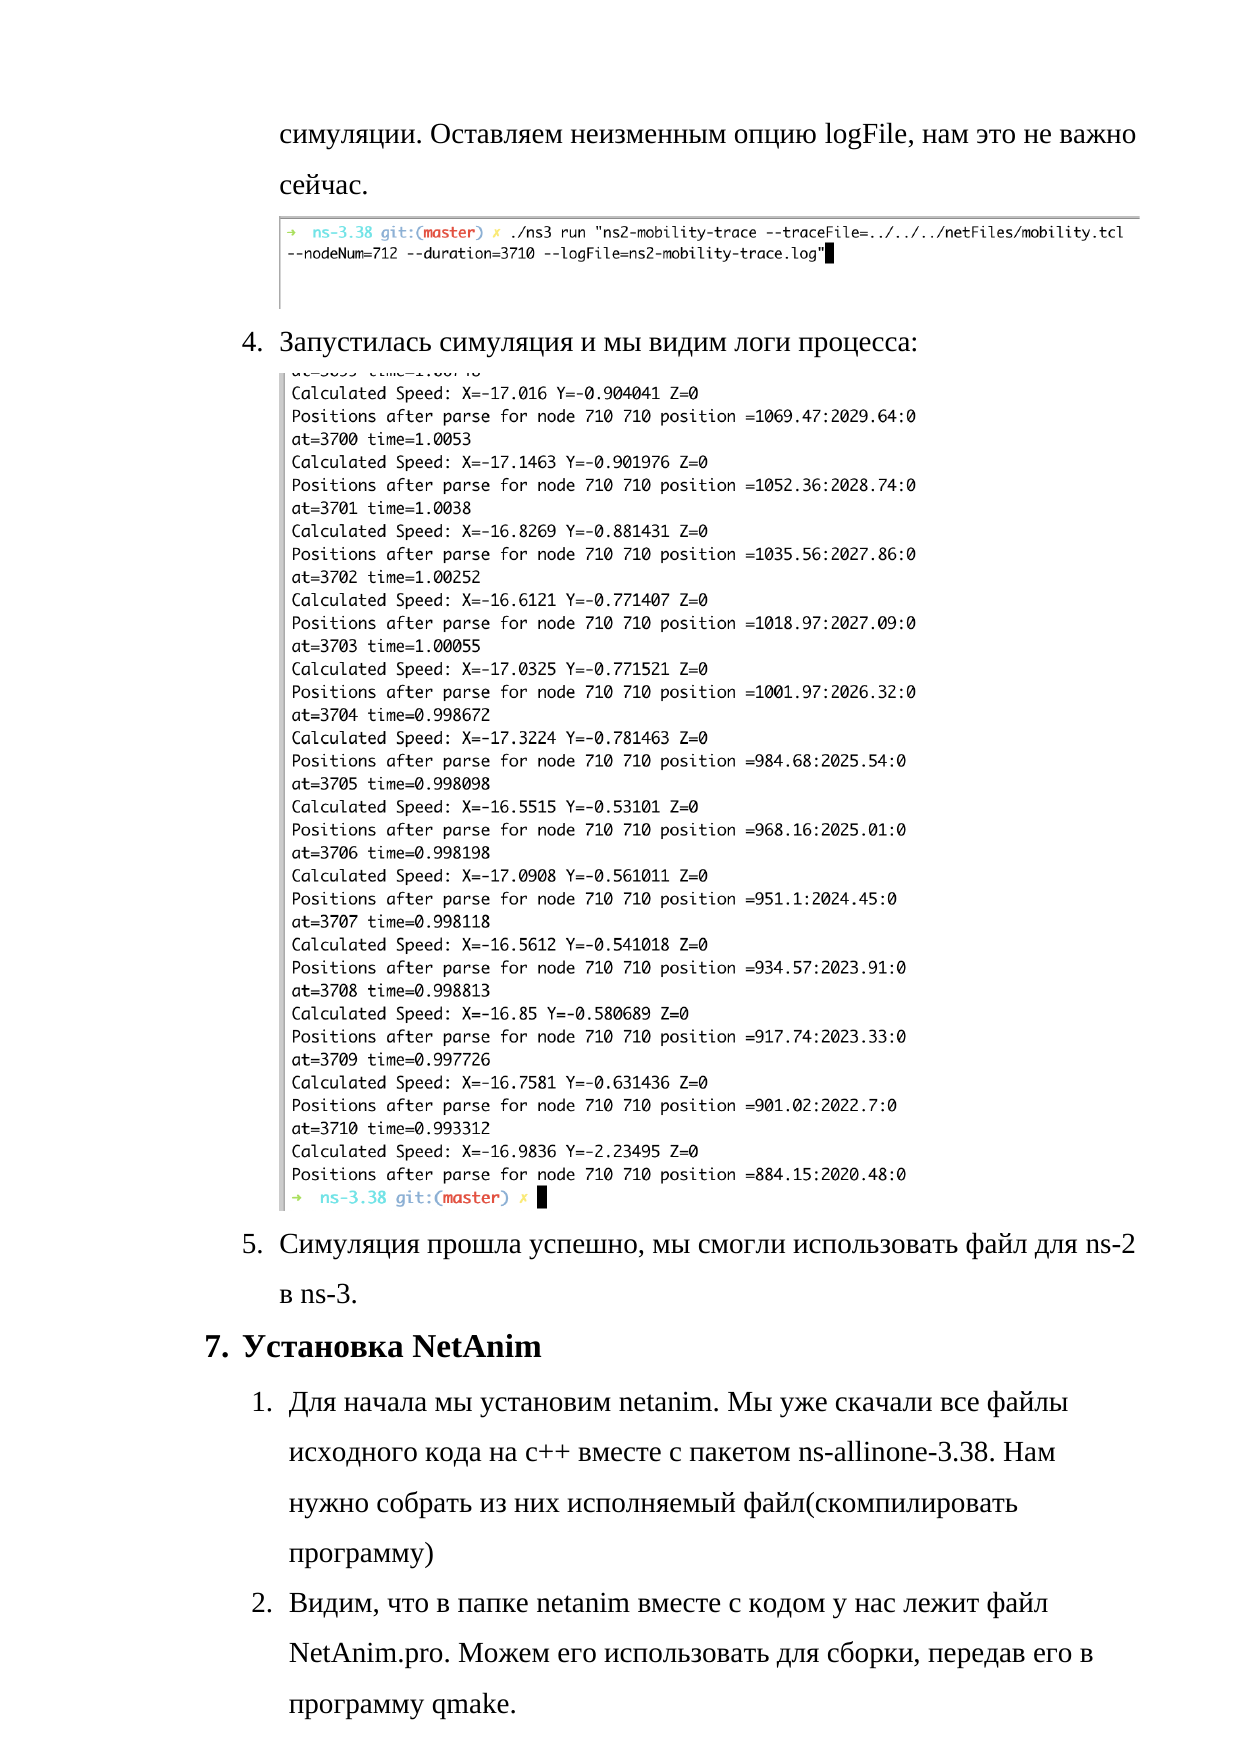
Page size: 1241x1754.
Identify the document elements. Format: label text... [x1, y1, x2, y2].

picture [279, 216, 1140, 309]
subtitle Для начала мы установим netanim. Мы уже скачали все файлы исходного кода на c++ вместе с пакетом ns-allinone-3.38. Нам нужно собрать из них исполняемый файл(скомпилировать программу) [251, 1384, 1141, 1568]
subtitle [242, 117, 1141, 309]
subtitle Установка NetAnim [204, 1327, 1141, 1365]
subtitle Видим, что в папке netanim вместе с кодом у нас лежит файл NetAnim.pro. Можем его использовать для сборки, передав его в программу qmake. [251, 1585, 1141, 1719]
subtitle Симуляция прошла успешно, мы смогли использовать файл для ns-2 в ns-3. [242, 1226, 1141, 1310]
picture [279, 373, 1088, 1211]
